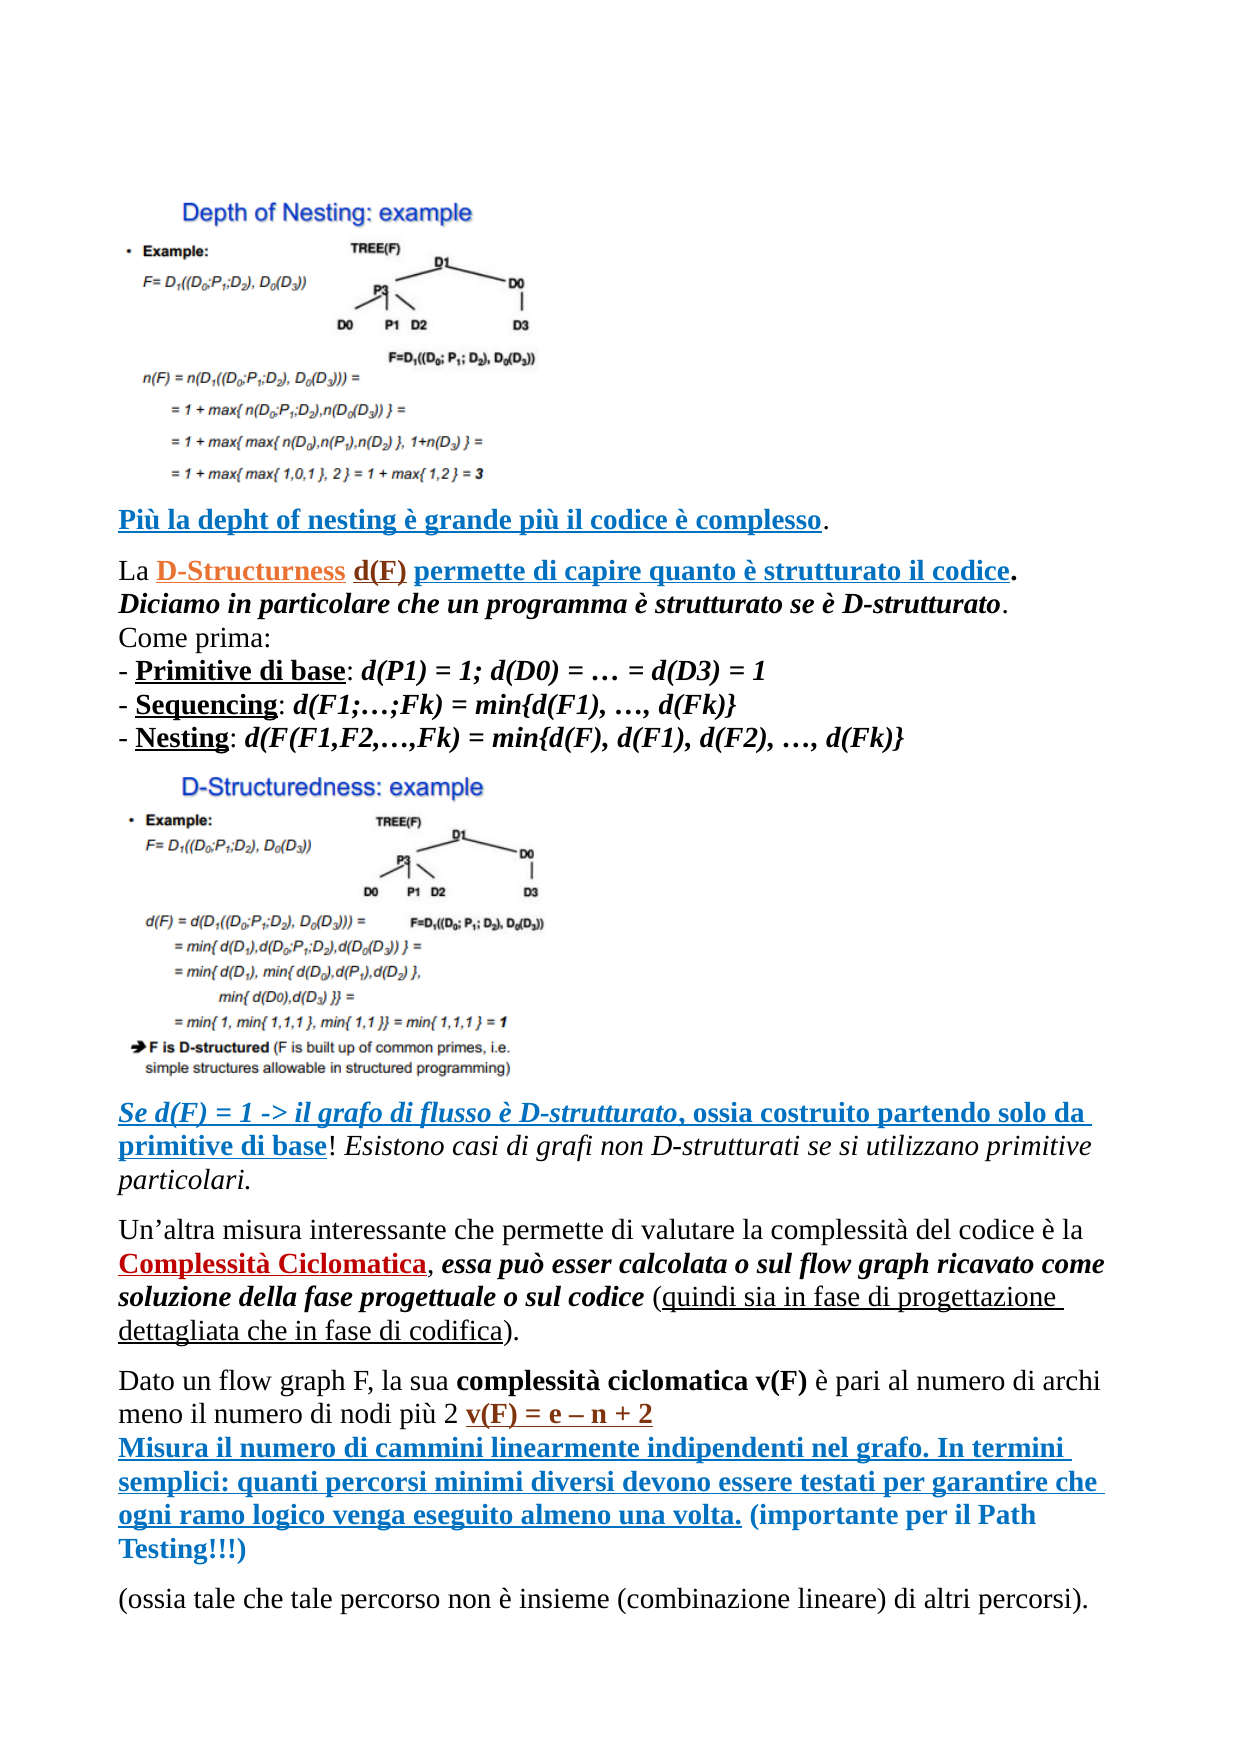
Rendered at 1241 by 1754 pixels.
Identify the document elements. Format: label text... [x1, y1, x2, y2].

text Dato un flow graph F, la sua complessità ciclomatica v(F) è pari al numero di archi meno il numero di nodi più 2 v(F) = e – n + 2 Misura il numero di cammini linearmente indipendenti nel grafo. In termini semplici: quanti percorsi minimi diversi devono essere testati per garantire che ogni ramo logico venga eseguito almeno una volta. (importante per il Path Testing!!!) [118, 1363, 1122, 1564]
text Più la depht of nesting è grande più il codice è complesso. [118, 502, 1122, 536]
text Un’altra misura interessante che permette di valutare la complessità del codice è la Complessità Ciclomatica, essa può esser calcolata o sul flow graph ricavato come soluzione della fase progettuale o sul codice (quindi sia in fase di progettazione dettagliata che in fase di codifica). [118, 1212, 1122, 1346]
text La D-Structurness d(F) permette di capire quanto è strutturato il codice. Diciamo in particolare che un programma è strutturato se è D-strutturato. Come prima: - Primitive di base: d(P1) = 1; d(D0) = … = d(D3) = 1 - Sequencing: d(F1;…;Fk) = min{d(F1), …, d(Fk)} - Nesting: d(F(F1,F2,…,Fk) = min{d(F), d(F1), d(F2), …, d(Fk)} [118, 553, 1122, 754]
text (ossia tale che tale percorso non è insieme (combinazione lineare) di altri percorsi). [118, 1581, 1122, 1614]
picture [118, 197, 540, 486]
picture [118, 770, 546, 1079]
text Se d(F) = 1 -> il grafo di flusso è D-strutturato, ossia costruito partendo solo da primitive di base! Esistono casi di grafi non D-strutturati se si utilizzano primitive particolari. [118, 1095, 1122, 1196]
